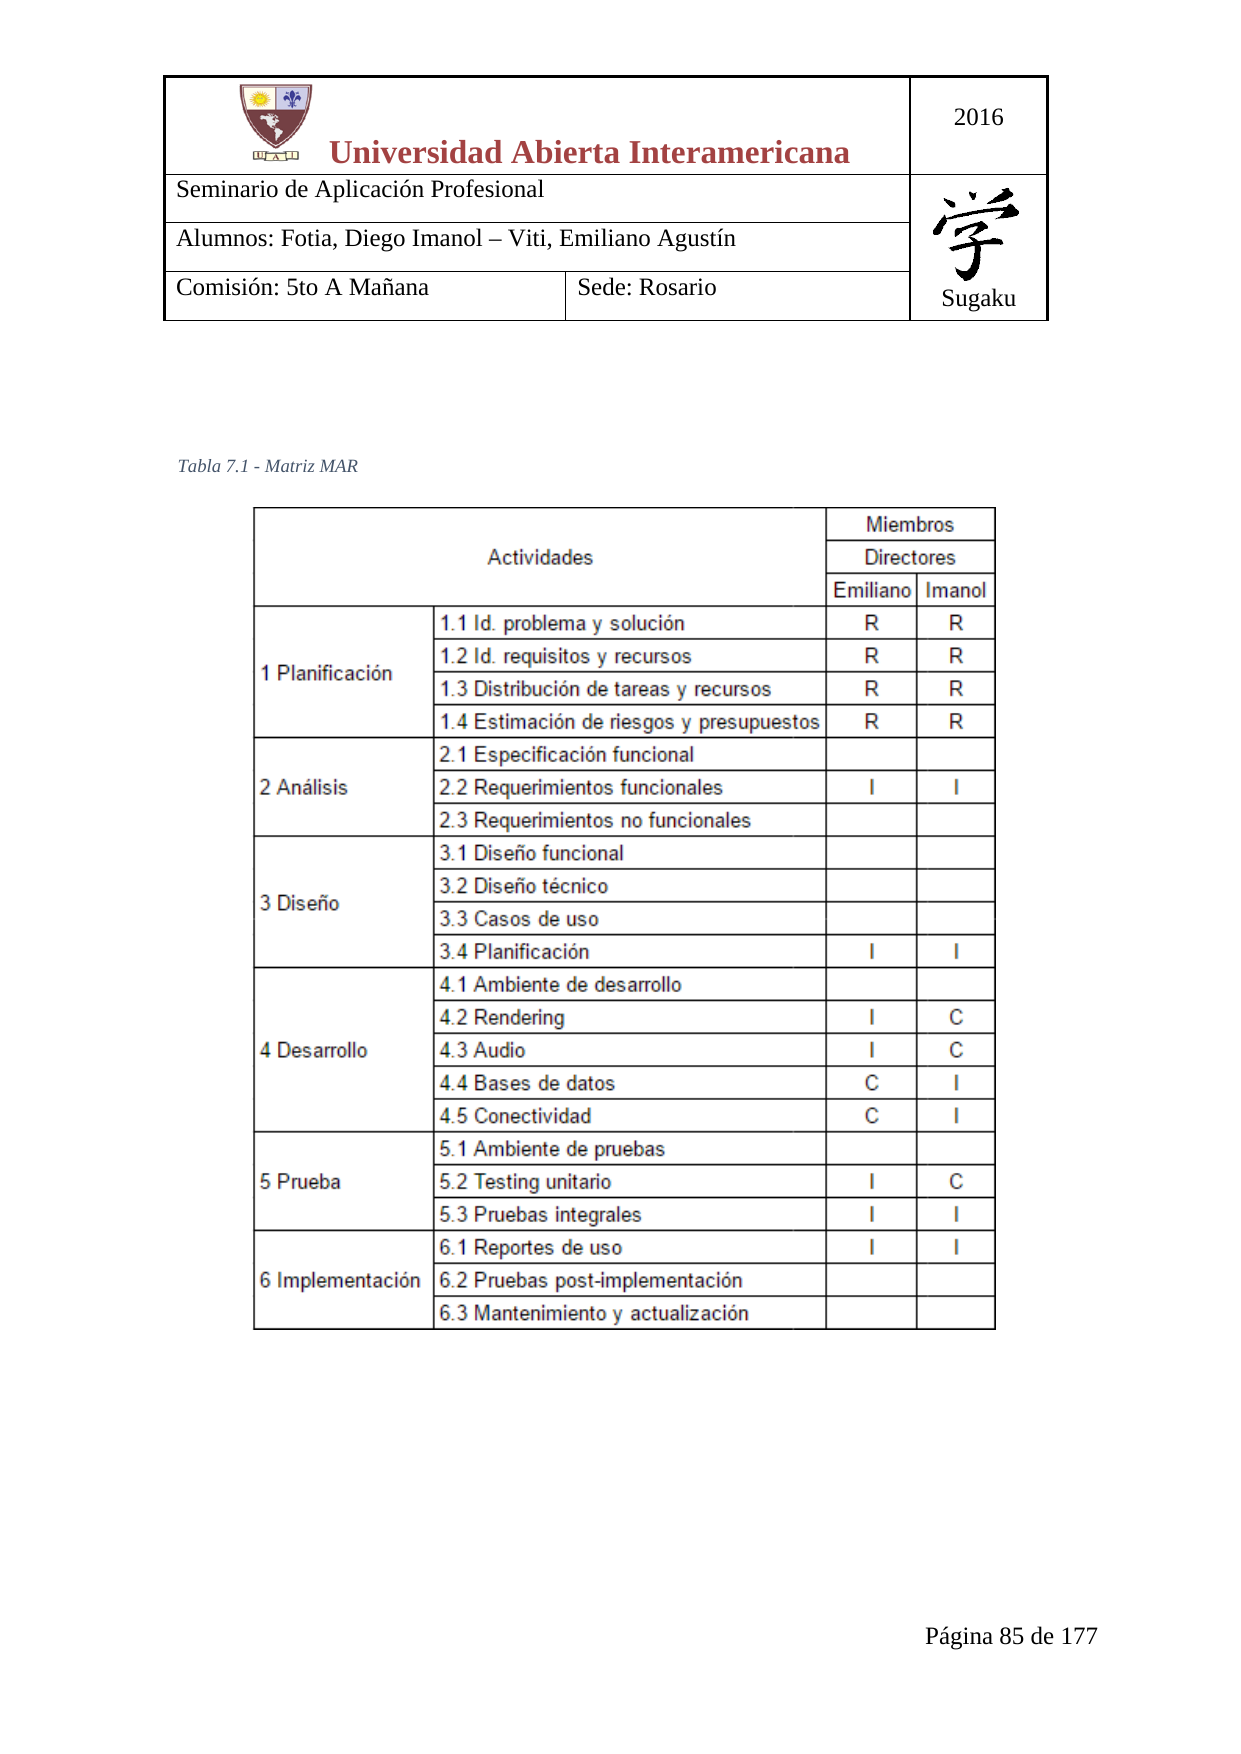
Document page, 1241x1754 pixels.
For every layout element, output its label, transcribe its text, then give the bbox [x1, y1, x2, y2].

text Tabla 7.1 - Matriz MAR [177, 455, 1063, 476]
picture [223, 78, 329, 164]
picture [252, 507, 996, 1330]
picture [927, 181, 1030, 284]
